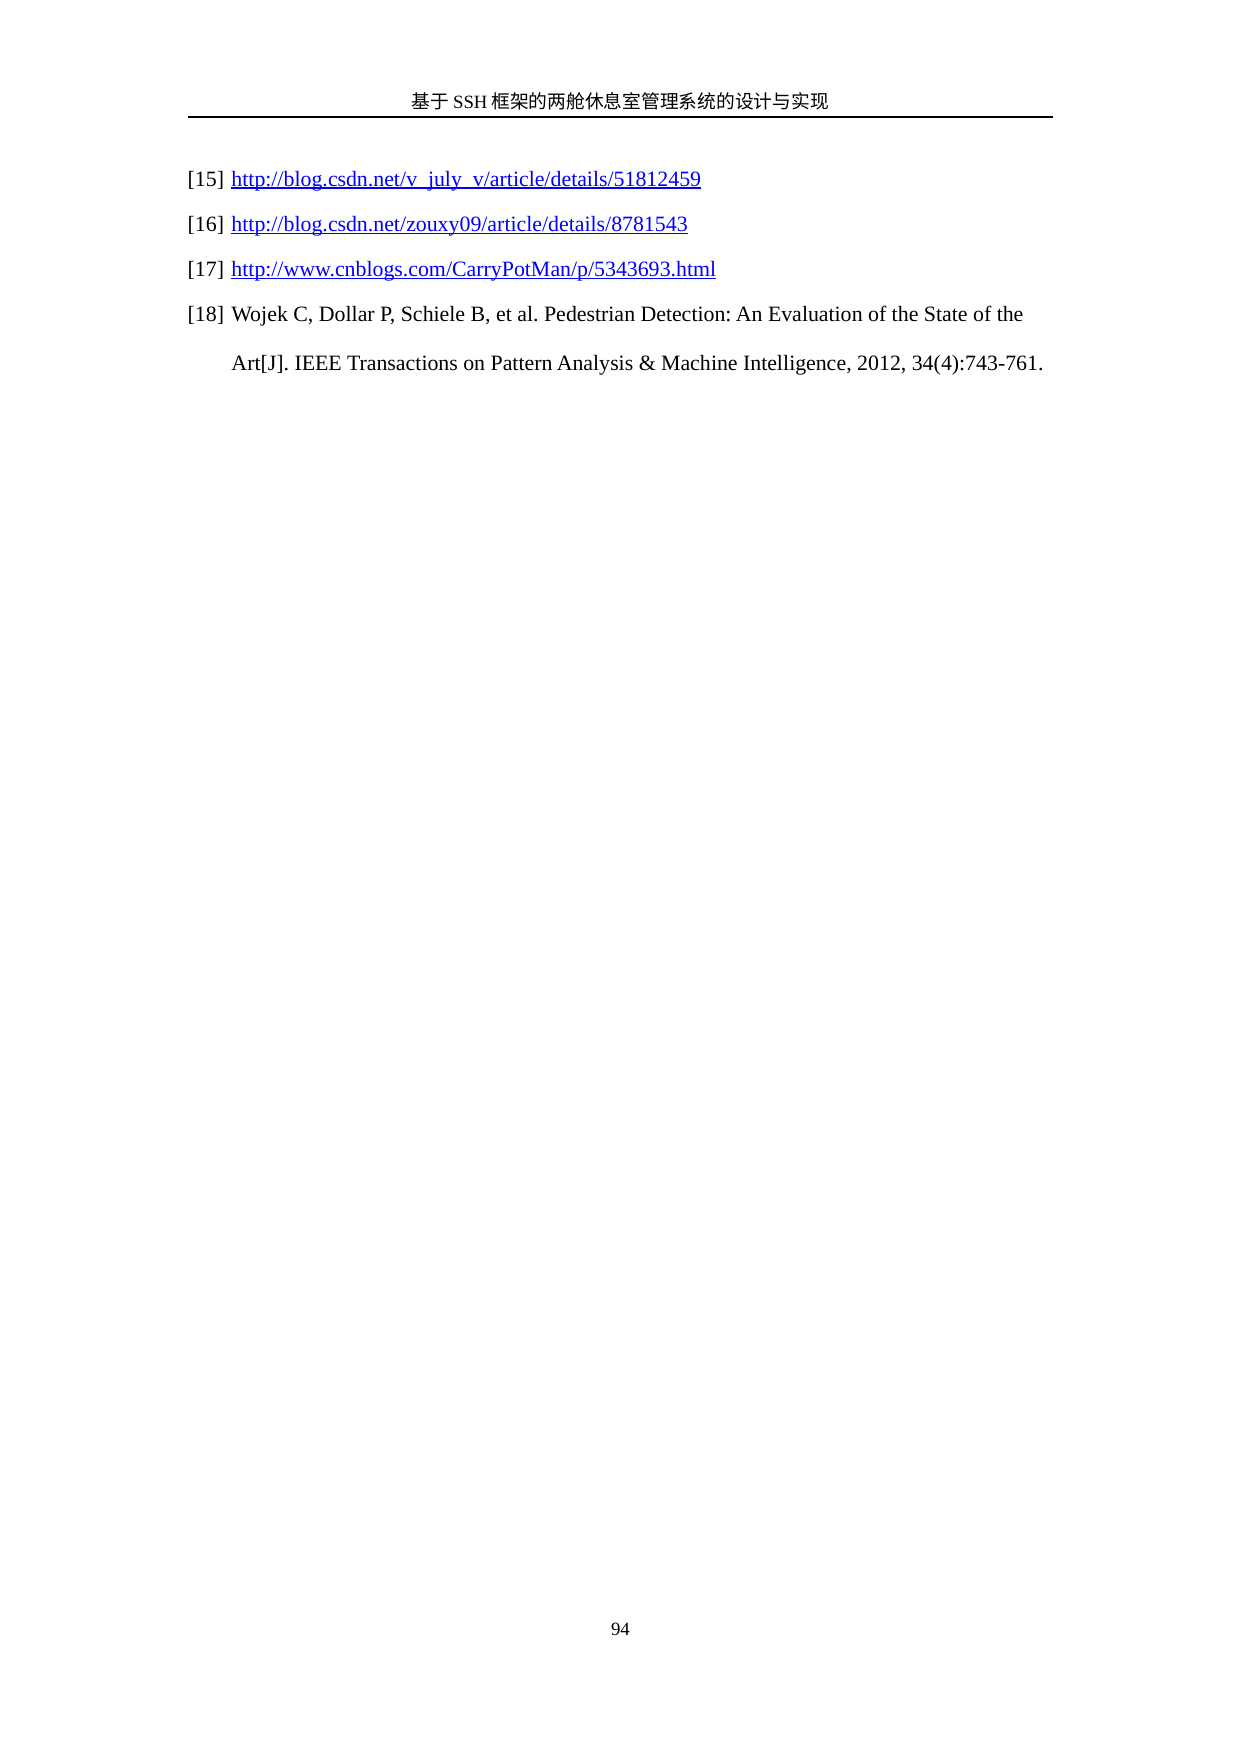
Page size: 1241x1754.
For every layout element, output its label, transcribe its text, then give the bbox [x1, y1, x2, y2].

list http://blog.csdn.net/zouxy09/article/details/8781543 [187, 207, 1053, 239]
list http://www.cnblogs.com/CarryPotMan/p/5343693.html [187, 252, 1053, 285]
list Wojek C, Dollar P, Schiele B, et al. Pedestrian Detection: An Evaluation of the State of the Art[J]. IEEE Transactions on Pattern Analysis & Machine Intelligence, 2012, 34(4):743-761. [187, 297, 1053, 378]
list http://blog.csdn.net/v_july_v/article/details/51812459 [187, 162, 1053, 194]
